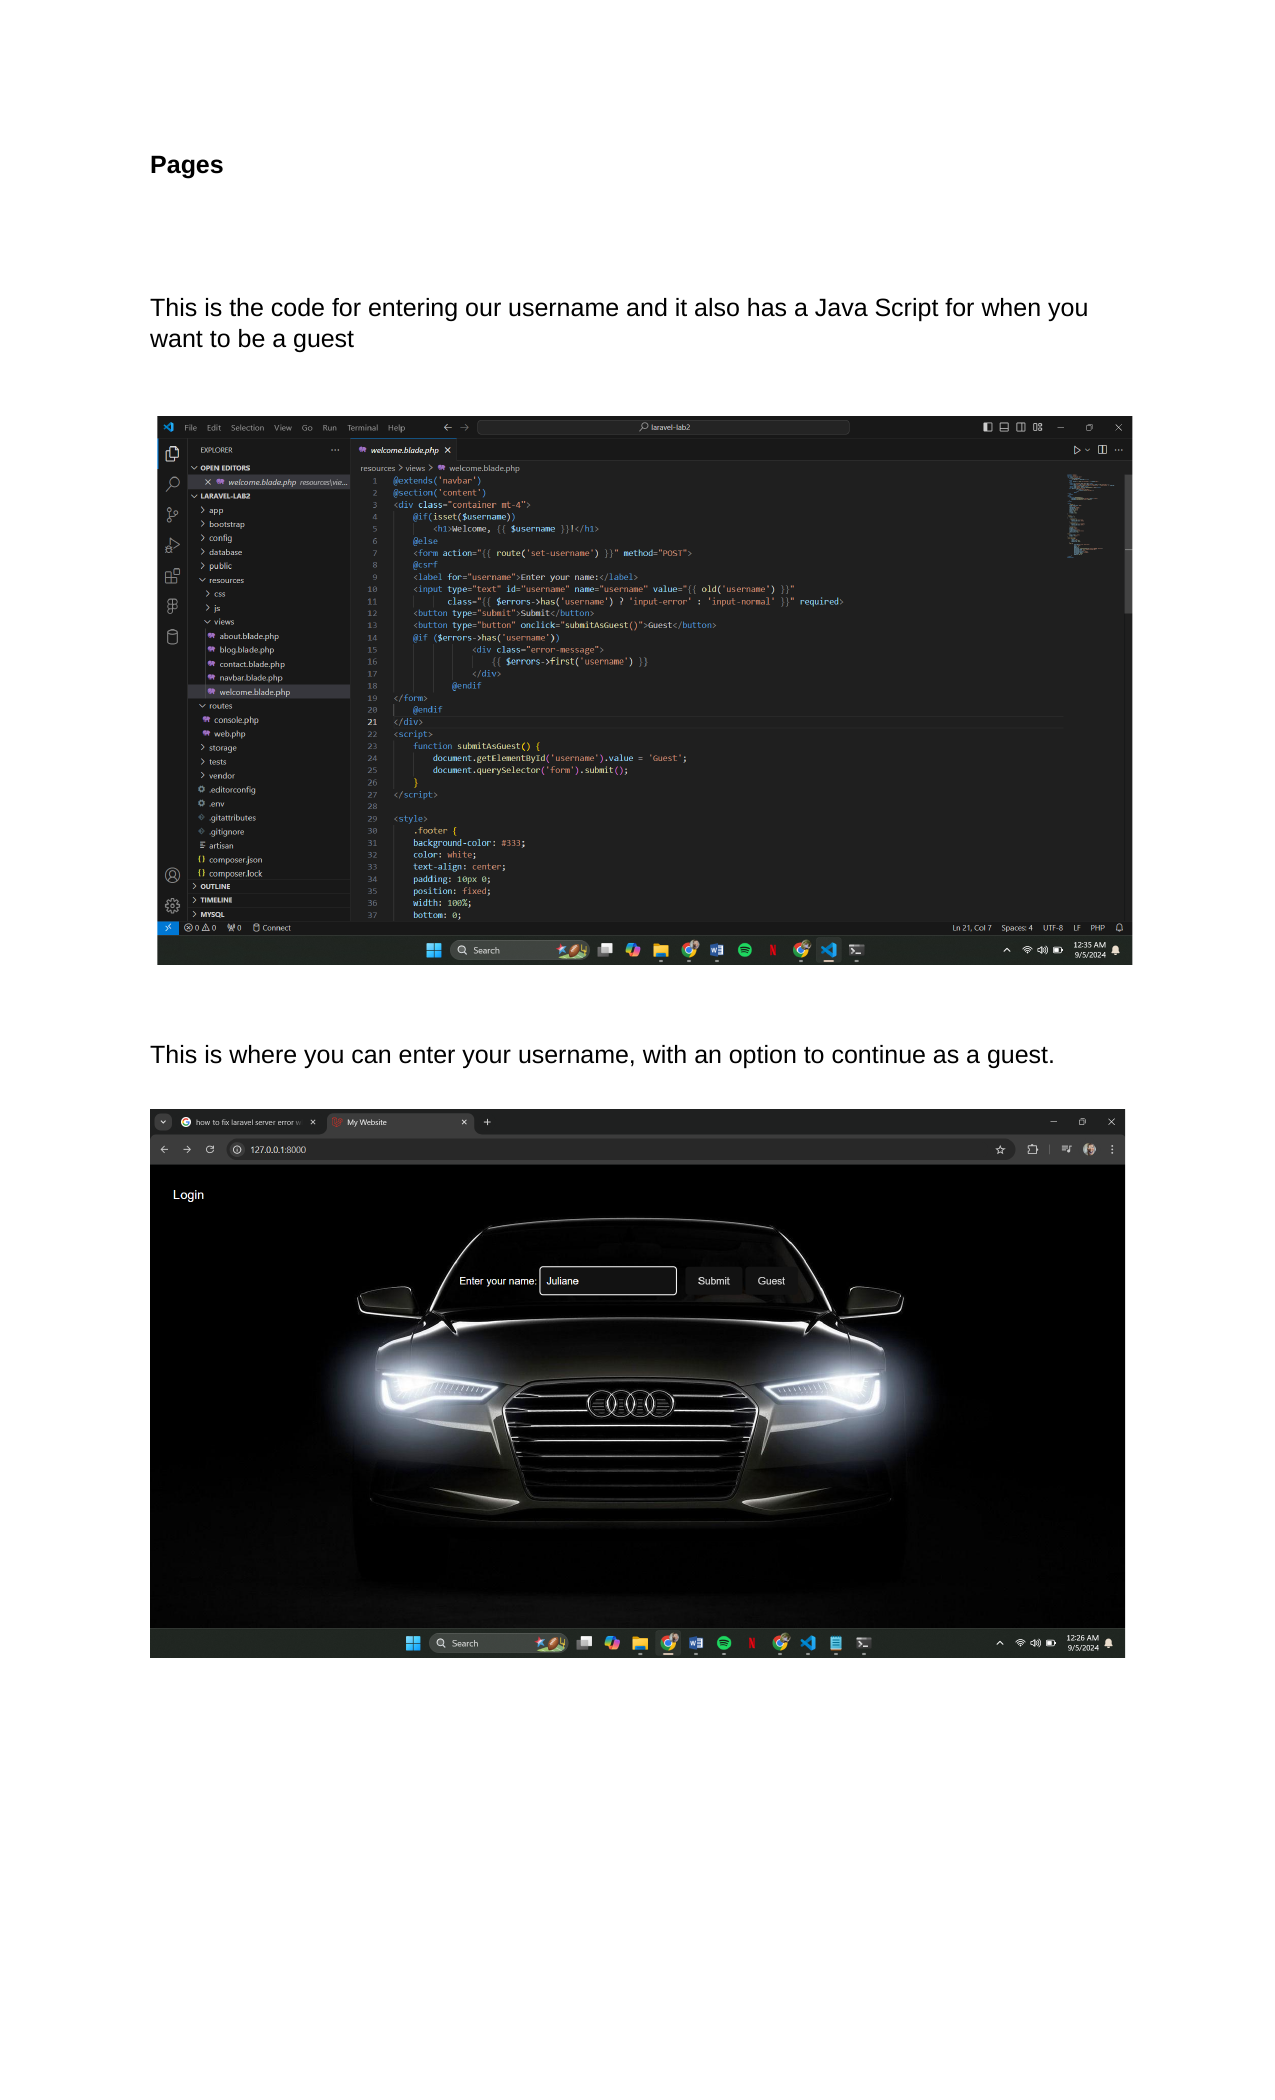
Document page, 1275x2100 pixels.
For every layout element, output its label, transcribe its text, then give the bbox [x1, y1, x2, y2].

text Pages [150, 150, 1125, 179]
text This is the code for entering our username and it also has a Java Script for when you want to be a guest [150, 293, 1125, 353]
text This is where you can enter your username, with an option to continue as a guest. [150, 1040, 1125, 1068]
picture [157, 416, 1133, 965]
picture [150, 1109, 1125, 1658]
